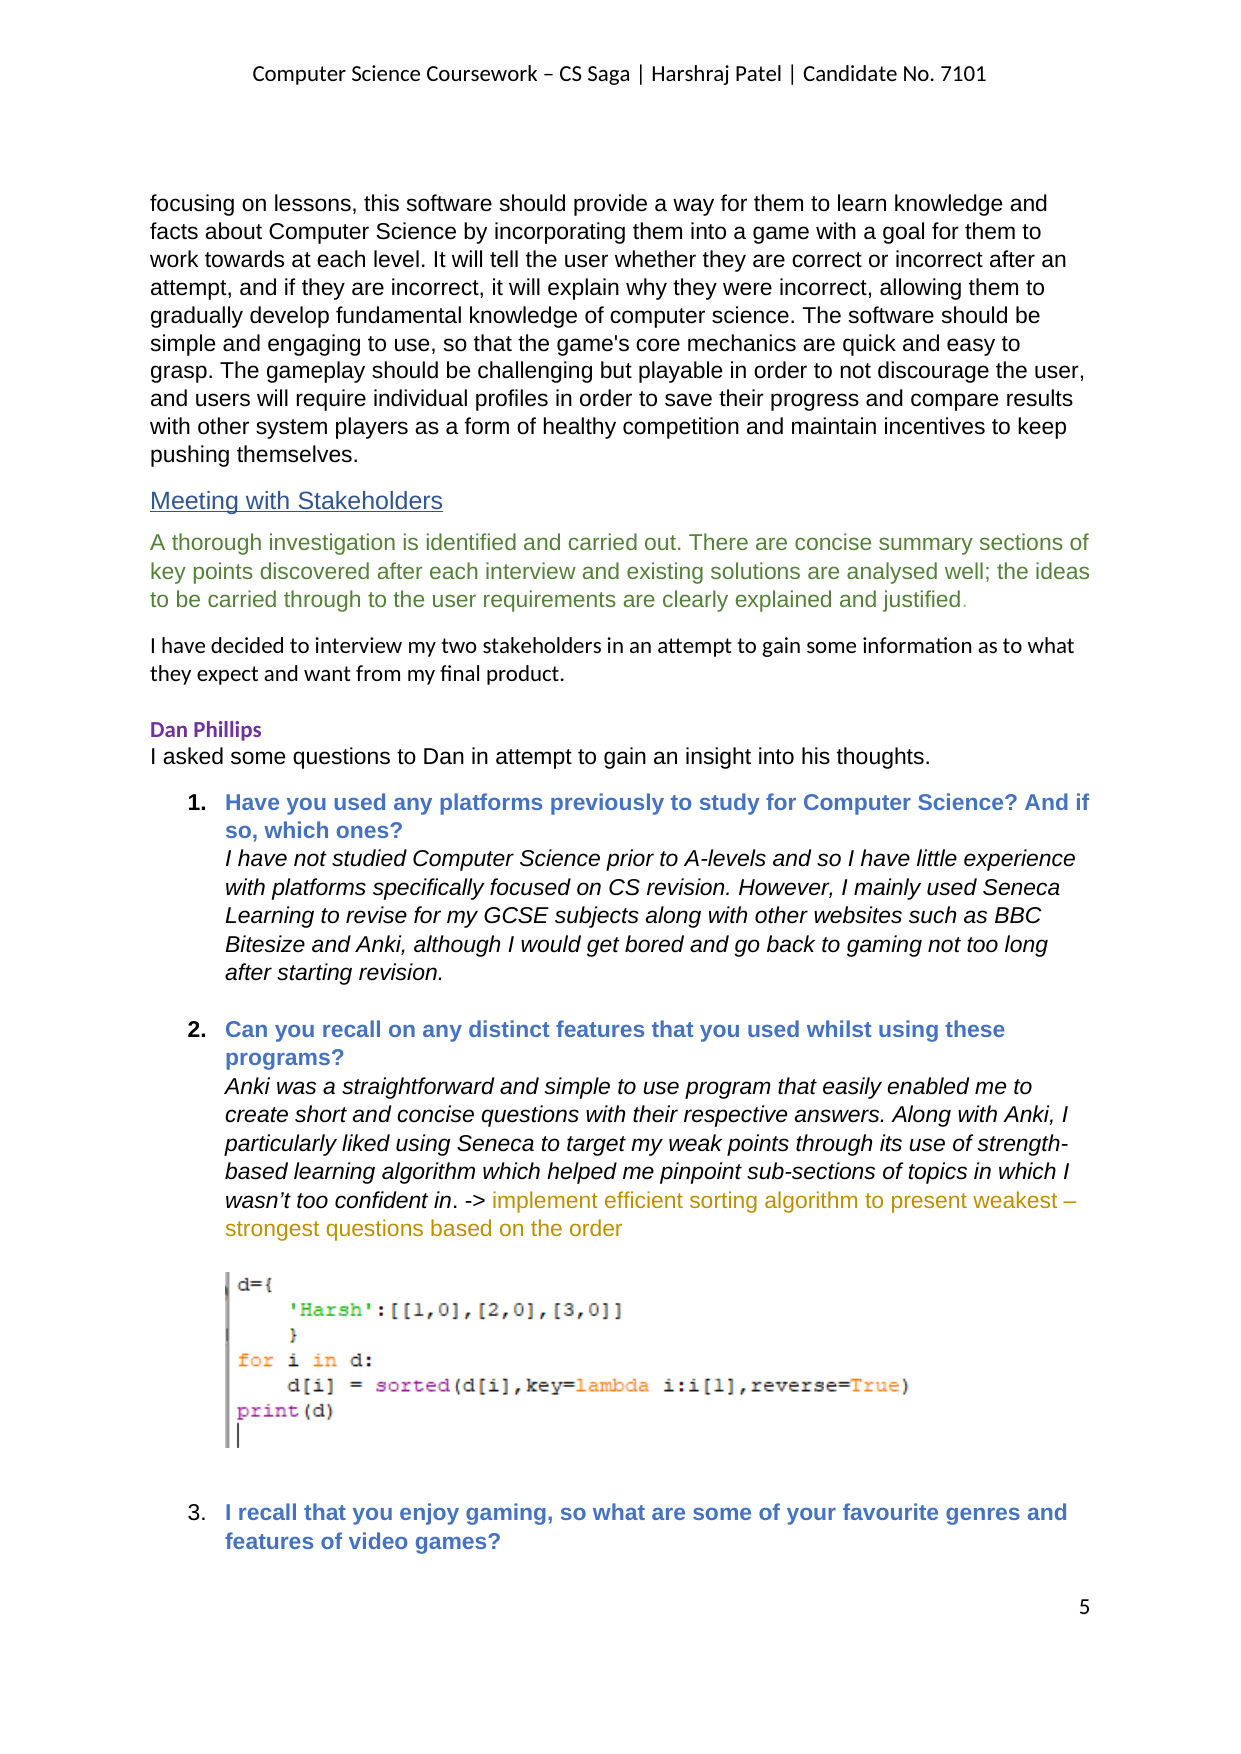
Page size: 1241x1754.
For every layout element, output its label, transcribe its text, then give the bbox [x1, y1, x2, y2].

picture [225, 1272, 918, 1448]
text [150, 190, 1090, 467]
text I asked some questions to Dan in attempt to gain an insight into his thoughts. [150, 743, 1090, 770]
text I have decided to interview my two stakeholders in an attempt to gain some information as to what they expect and want from my final product. [150, 631, 1090, 687]
list Anki was a straightforward and simple to use program that easily enabled me to create short and concise questions with their respective answers. Along with Anki, I particularly liked using Seneca to target my weak points through its use of strength-based learning algorithm which helped me pinpoint sub-sections of topics in which I wasn’t too confident in. -> implement efficient sorting algorithm to present weakest – strongest questions based on the order [225, 1073, 1090, 1241]
text Dan Phillips [150, 715, 1090, 743]
subtitle Meeting with Stakeholders [150, 486, 1090, 514]
list Can you recall on any distinct features that you used whilst using these programs? [187, 1016, 1090, 1071]
list I have not studied Computer Science prior to A-levels and so I have little experience with platforms specifically focused on CS revision. However, I mainly used Seneca Learning to revise for my GCSE subjects along with other websites such as BBC Bitesize and Anki, although I would get bored and go back to gaming not too long after starting revision. [225, 845, 1090, 985]
list Have you used any platforms previously to study for Computer Science? And if so, which ones? [187, 788, 1090, 843]
text A thorough investigation is identified and carried out. There are concise summary sections of key points discovered after each interview and existing solutions are analysed well; the ideas to be carried through to the user requirements are clearly explained and justified. [150, 529, 1090, 612]
list I recall that you enjoy gaming, so what are some of your favourite genres and features of video games? [187, 1499, 1090, 1554]
